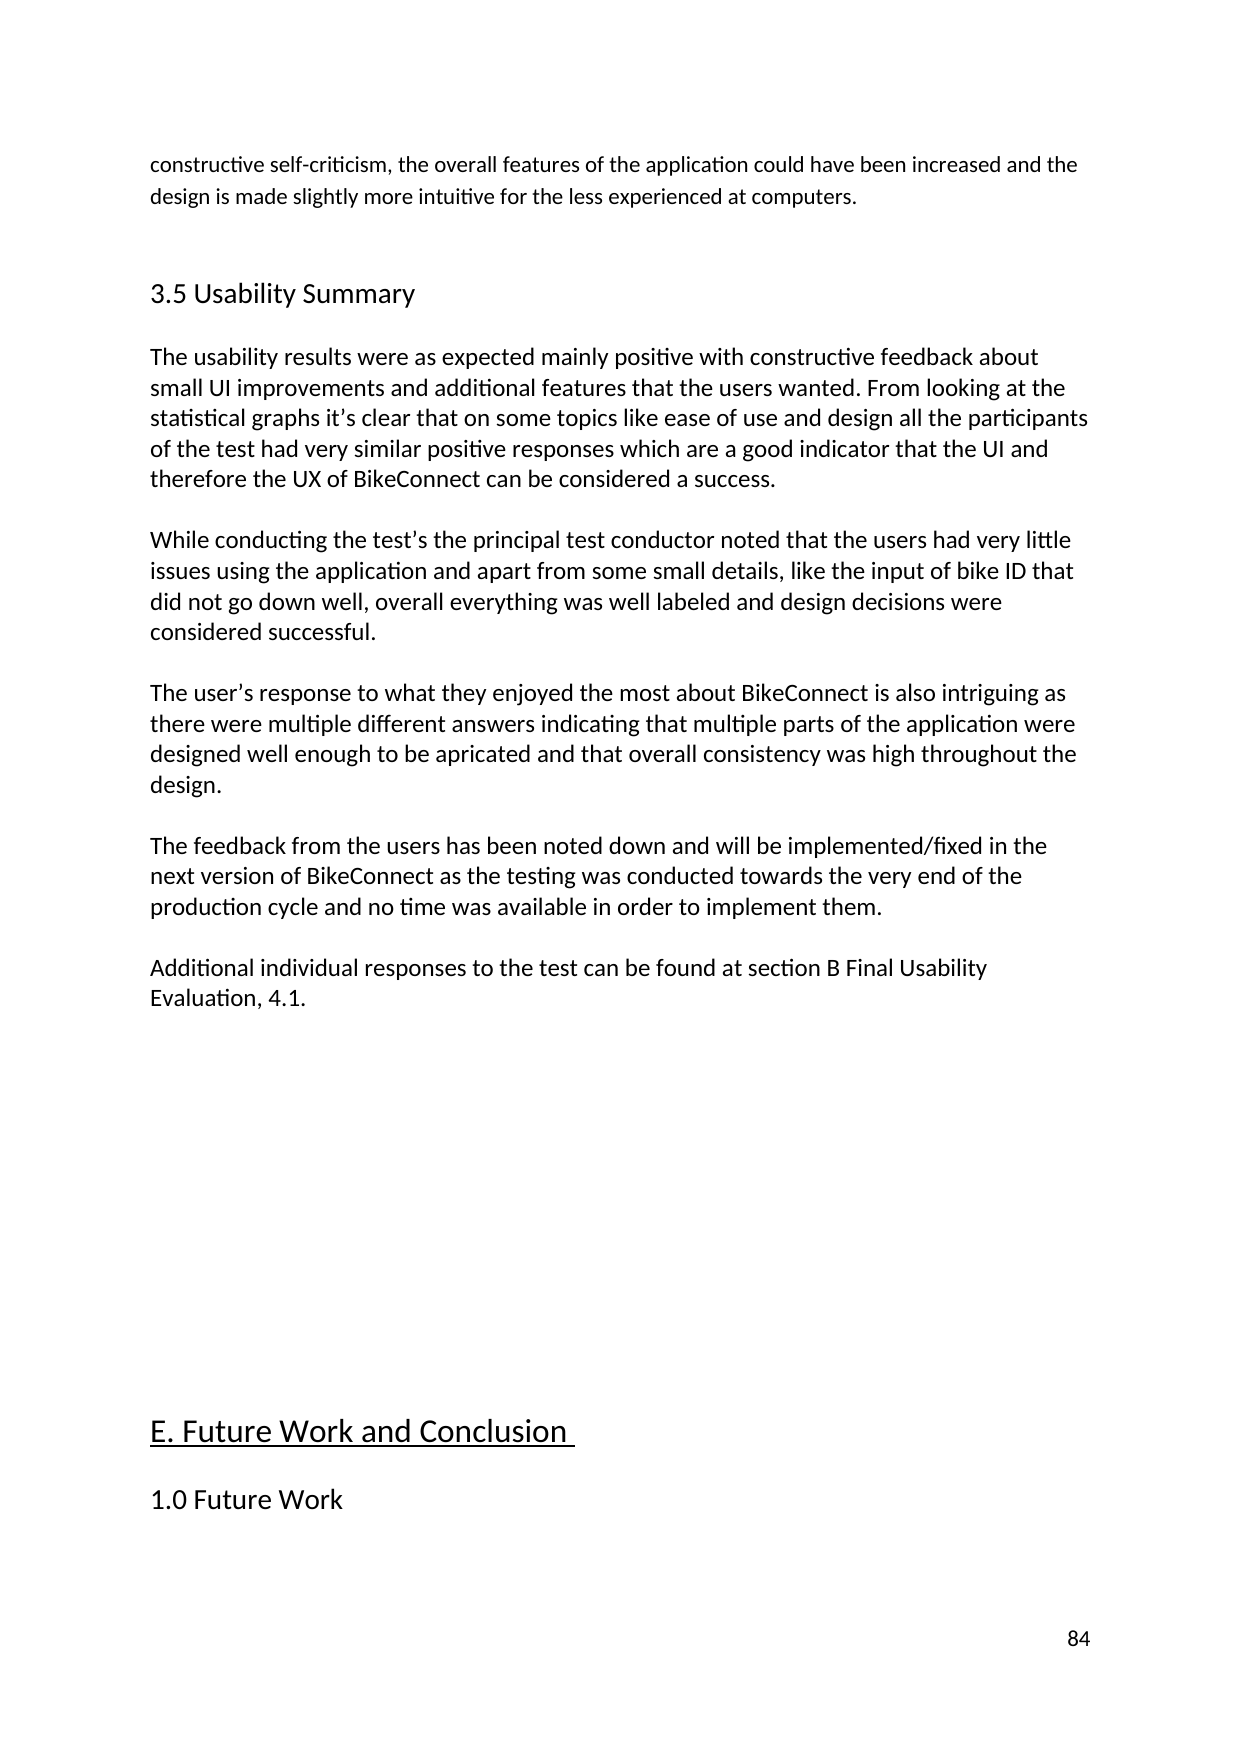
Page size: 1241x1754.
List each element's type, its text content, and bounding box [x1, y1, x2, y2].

text E. Future Work and Conclusion [150, 1410, 1090, 1451]
text 3.5 Usability Summary [150, 275, 1090, 311]
text The user’s response to what they enjoyed the most about BikeConnect is also intriguing as there were multiple different answers indicating that multiple parts of the application were designed well enough to be apricated and that overall consistency was high throughout the design. [150, 677, 1090, 799]
text 1.0 Future Work [150, 1481, 1090, 1517]
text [150, 150, 1090, 210]
text The usability results were as expected mainly positive with constructive feedback about small UI improvements and additional features that the users wanted. From looking at the statistical graphs it’s clear that on some topics like ease of use and design all the participants of the test had very similar positive responses which are a good indicator that the UI and therefore the UX of BikeConnect can be considered a success. [150, 342, 1090, 494]
text Additional individual responses to the test can be found at section B Final Usability Evaluation, 4.1. [150, 952, 1090, 1013]
text The feedback from the users has been noted down and will be implemented/fixed in the next version of BikeConnect as the testing was conducted towards the very end of the production cycle and no time was available in order to implement them. [150, 830, 1090, 921]
text While conducting the test’s the principal test conductor noted that the users had very little issues using the application and apart from some small details, like the input of bike ID that did not go down well, overall everything was well labeled and design decisions were considered successful. [150, 525, 1090, 647]
